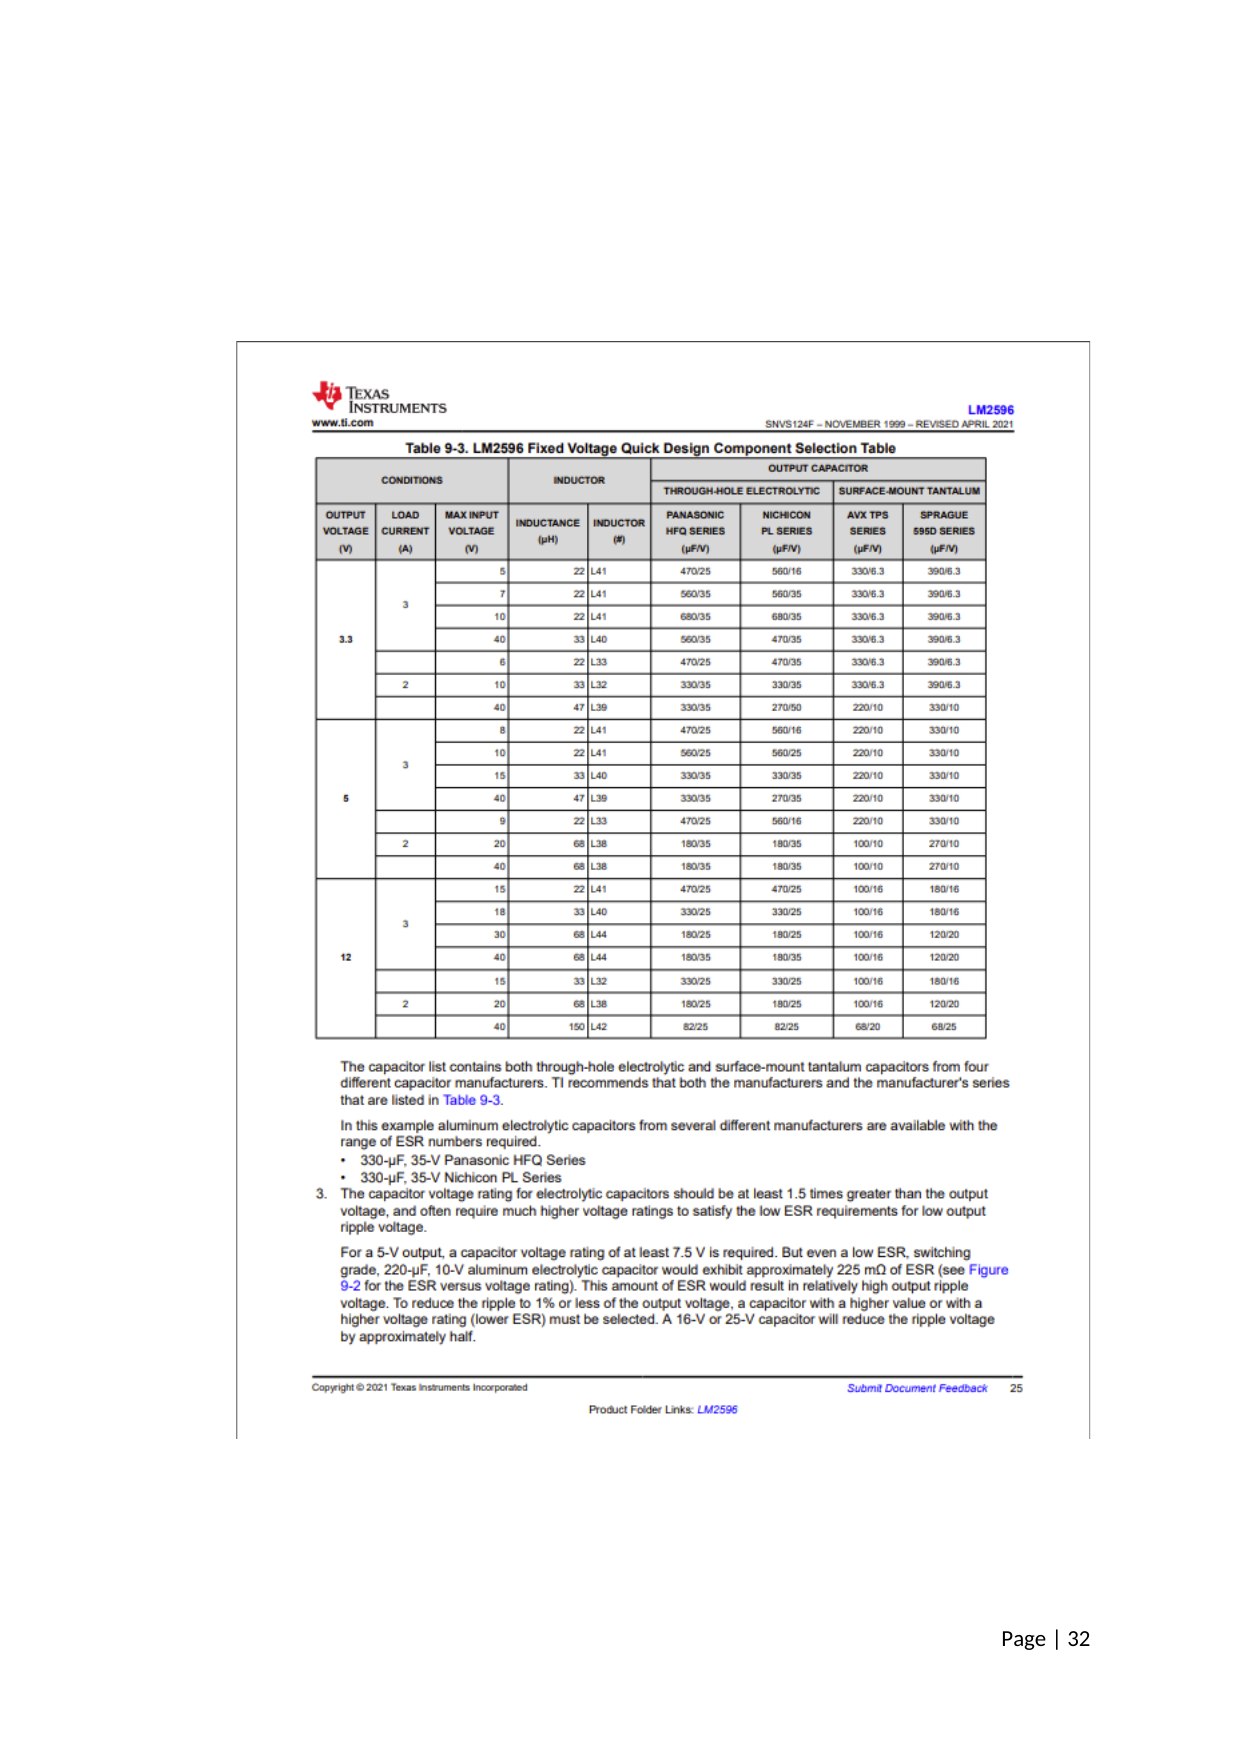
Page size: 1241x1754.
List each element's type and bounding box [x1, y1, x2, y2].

picture [236, 341, 1091, 1439]
